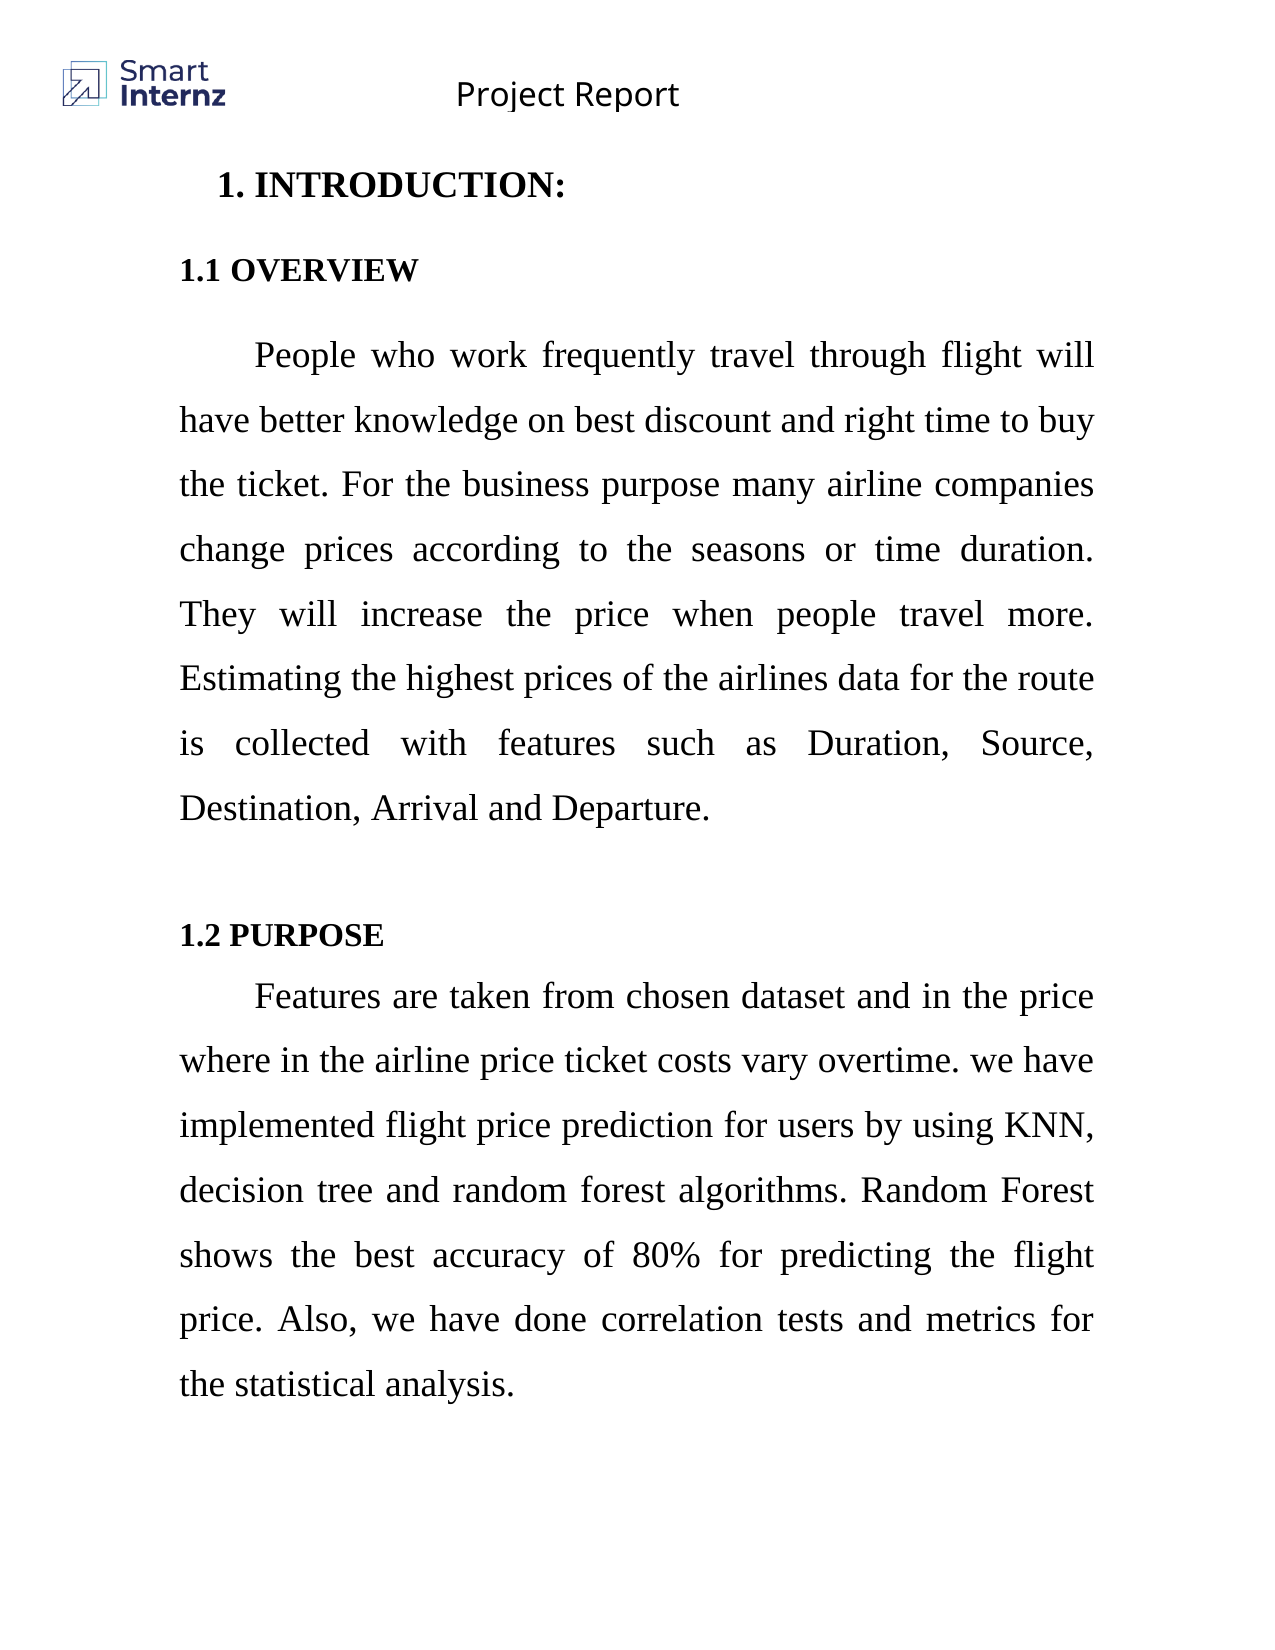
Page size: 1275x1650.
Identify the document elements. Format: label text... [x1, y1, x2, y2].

picture [62, 60, 226, 106]
text Features are taken from chosen dataset and in the price where in the airline price ticket costs vary overtime. we have implemented flight price prediction for users by using KNN, decision tree and random forest algorithms. Random Forest shows the best accuracy of 80% for predicting the flight price. Also, we have done correlation tests and metrics for the statistical analysis. [179, 973, 1096, 1404]
list INTRODUCTION: [217, 163, 1096, 206]
text People who work frequently travel through flight will have better knowledge on best discount and right time to buy the ticket. For the business purpose many airline companies change prices according to the seasons or time duration. They will increase the price when people travel more. Estimating the highest prices of the airlines data for the route is collected with features such as Duration, Source, Destination, Arrival and Departure. [179, 332, 1096, 828]
text 1.2 PURPOSE [179, 915, 1096, 954]
text 1.1 OVERVIEW [179, 250, 1096, 288]
